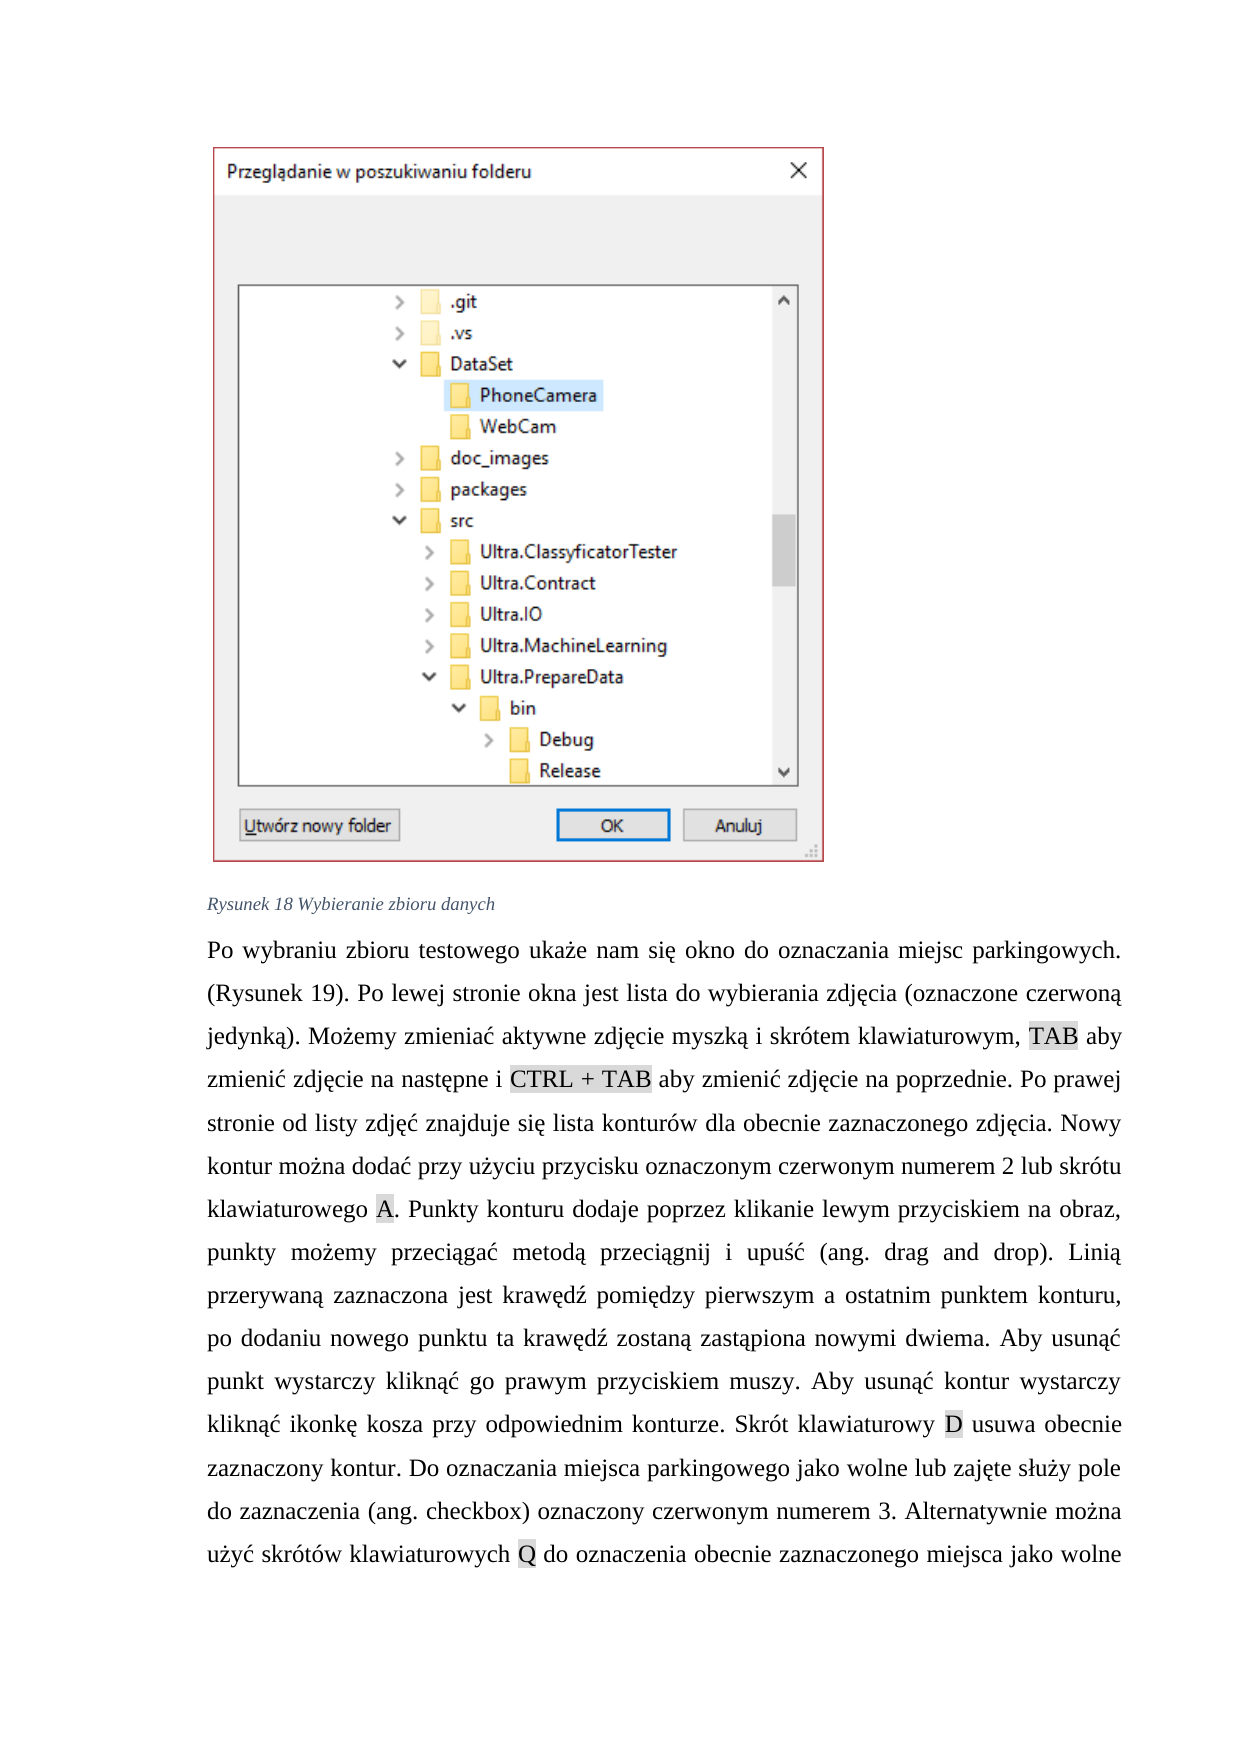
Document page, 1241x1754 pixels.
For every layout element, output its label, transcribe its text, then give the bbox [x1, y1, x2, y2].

text Rysunek 18 Wybieranie zbioru danych [207, 893, 1122, 914]
picture [213, 147, 824, 862]
